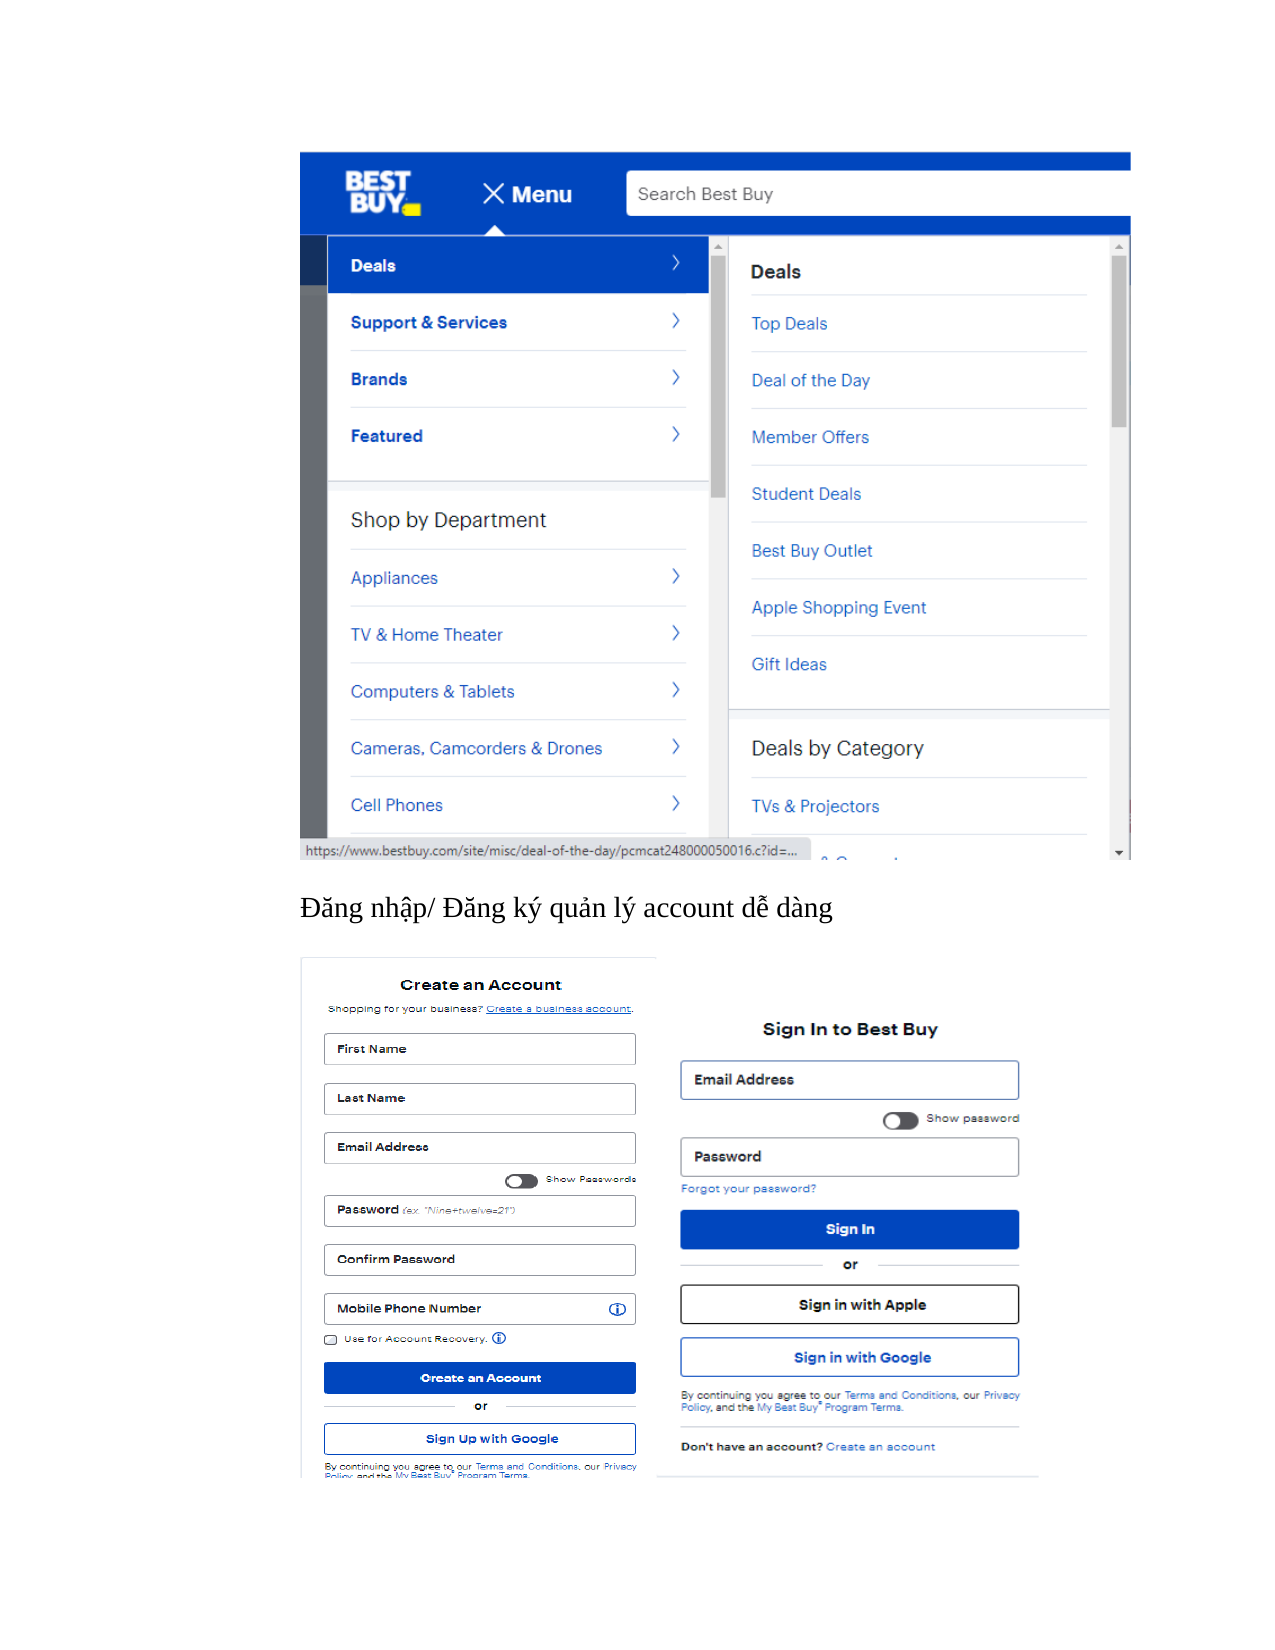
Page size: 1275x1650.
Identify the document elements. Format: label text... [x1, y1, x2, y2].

picture [300, 957, 1039, 1478]
picture [300, 150, 1131, 860]
text Đăng nhập/ Đăng ký quản lý account dễ dàng [300, 890, 1125, 924]
